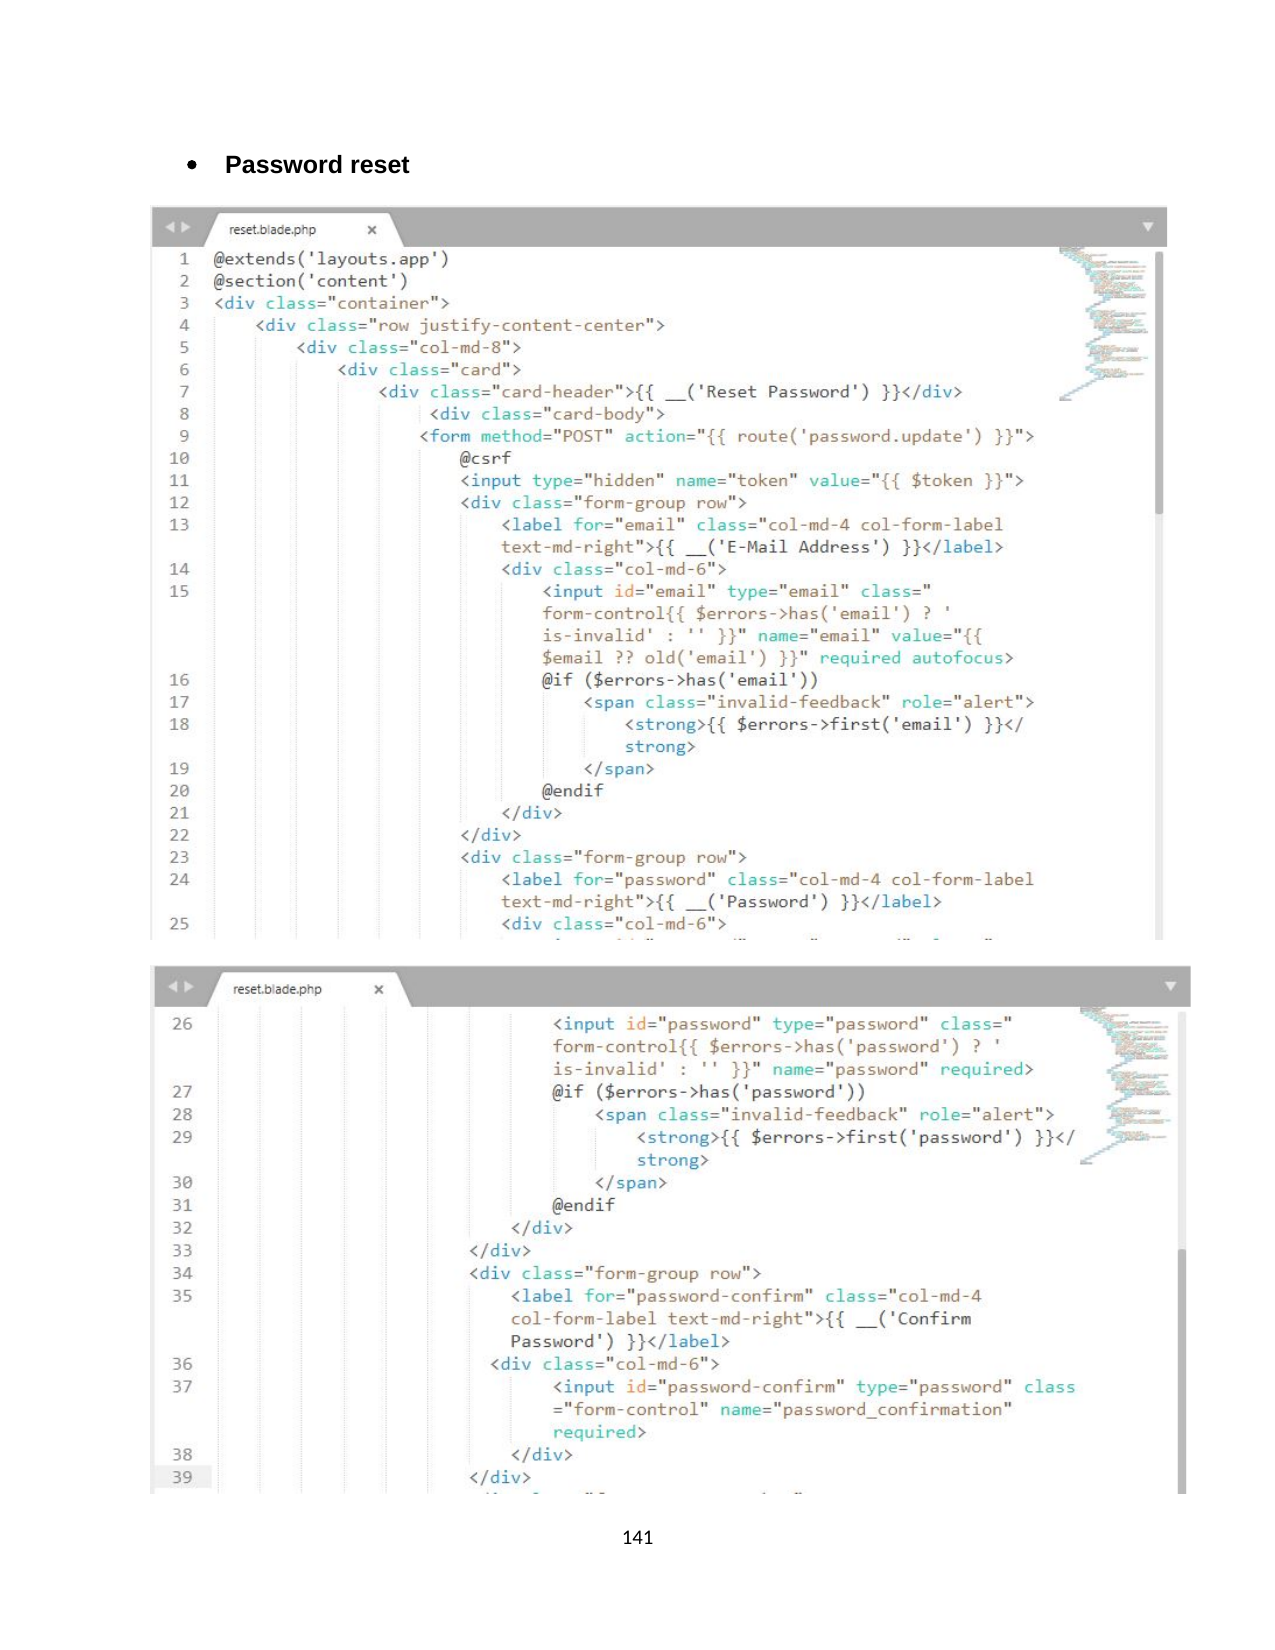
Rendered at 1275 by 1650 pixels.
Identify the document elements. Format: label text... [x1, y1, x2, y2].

list Password reset [187, 150, 1125, 179]
picture [150, 205, 1168, 940]
picture [150, 965, 1191, 1494]
